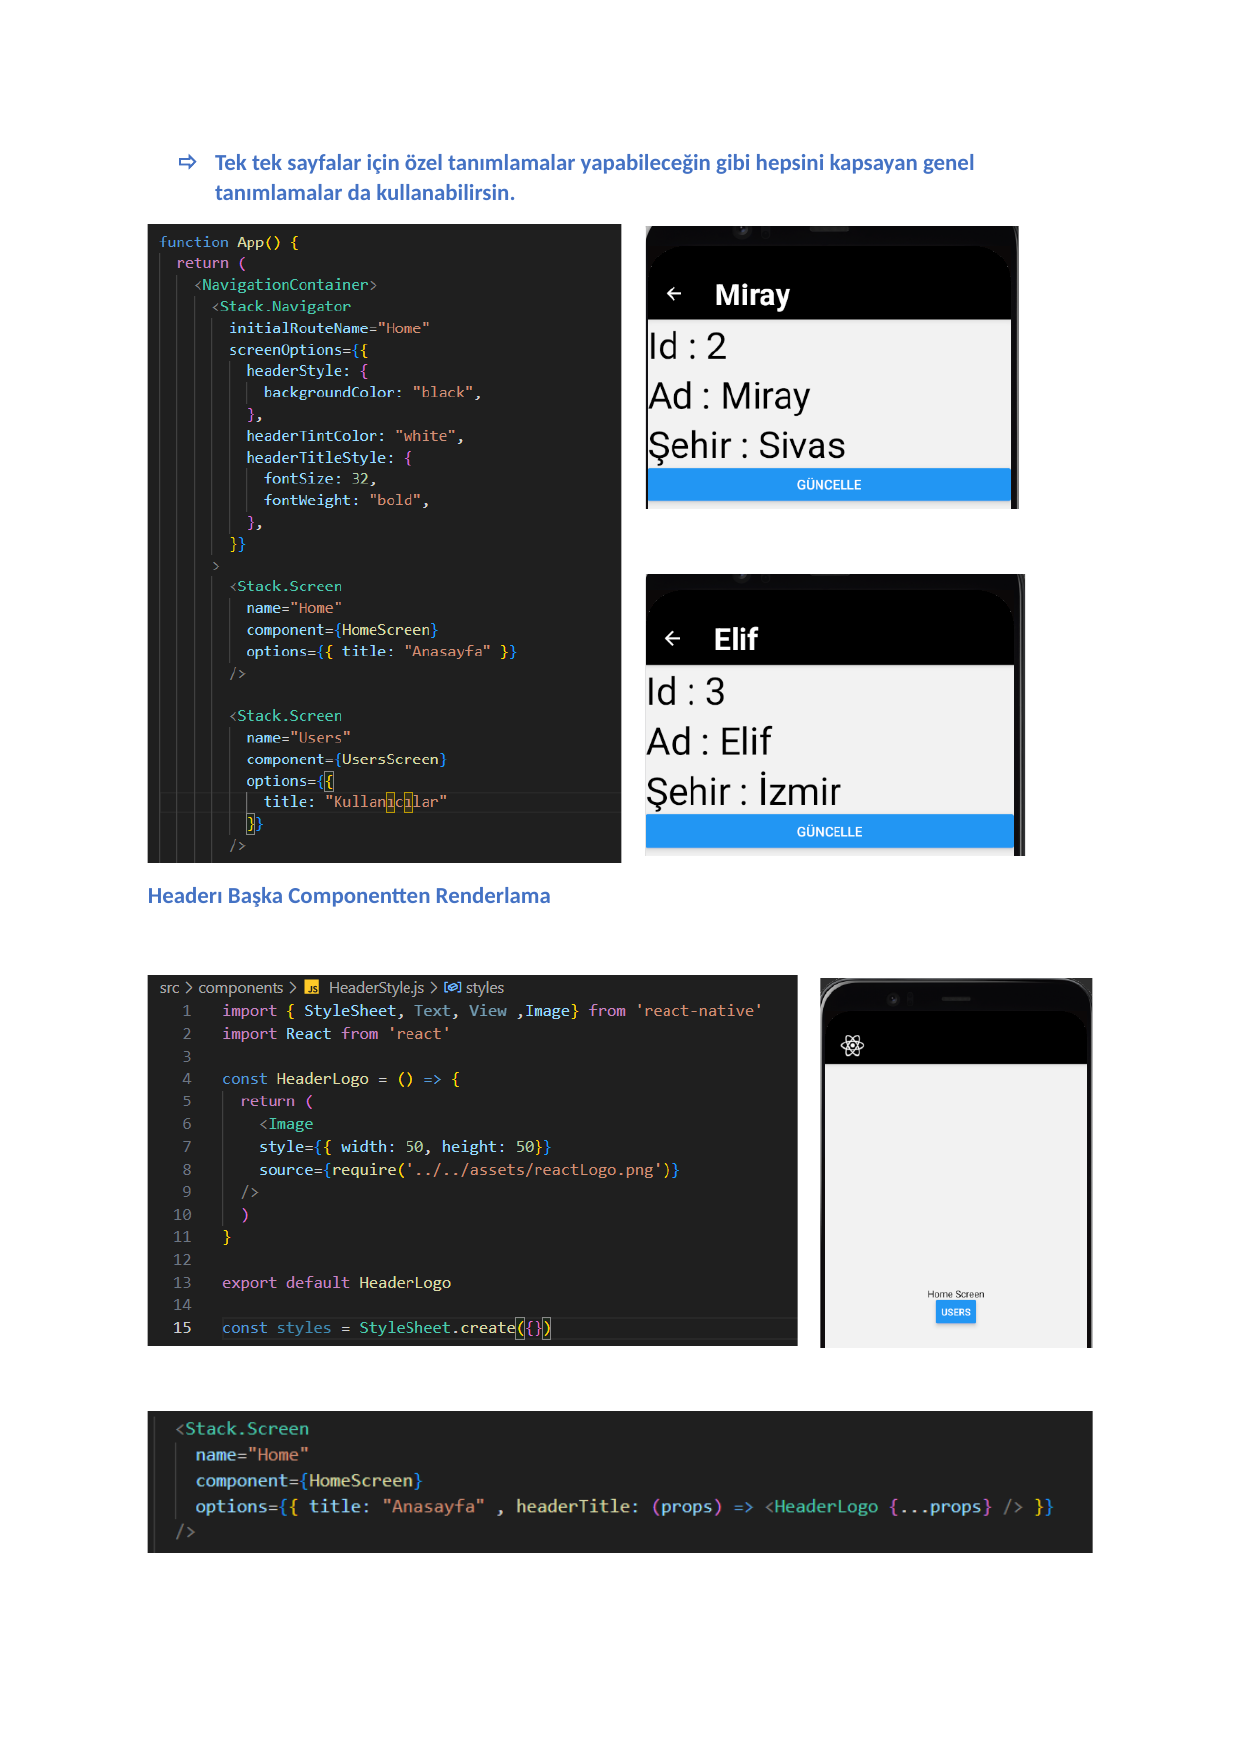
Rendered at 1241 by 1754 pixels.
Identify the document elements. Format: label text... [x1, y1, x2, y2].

picture [147, 224, 622, 863]
picture [645, 226, 1019, 509]
picture [820, 978, 1093, 1348]
picture [147, 975, 798, 1346]
list Tek tek sayfalar için özel tanımlamalar yapabileceğin gibi hepsini kapsayan genel tanımlamalar da kullanabilirsin. [177, 148, 1093, 206]
picture [147, 1411, 1093, 1553]
picture [645, 574, 1026, 856]
text Headerı Başka Componentten Renderlama [148, 882, 1093, 909]
